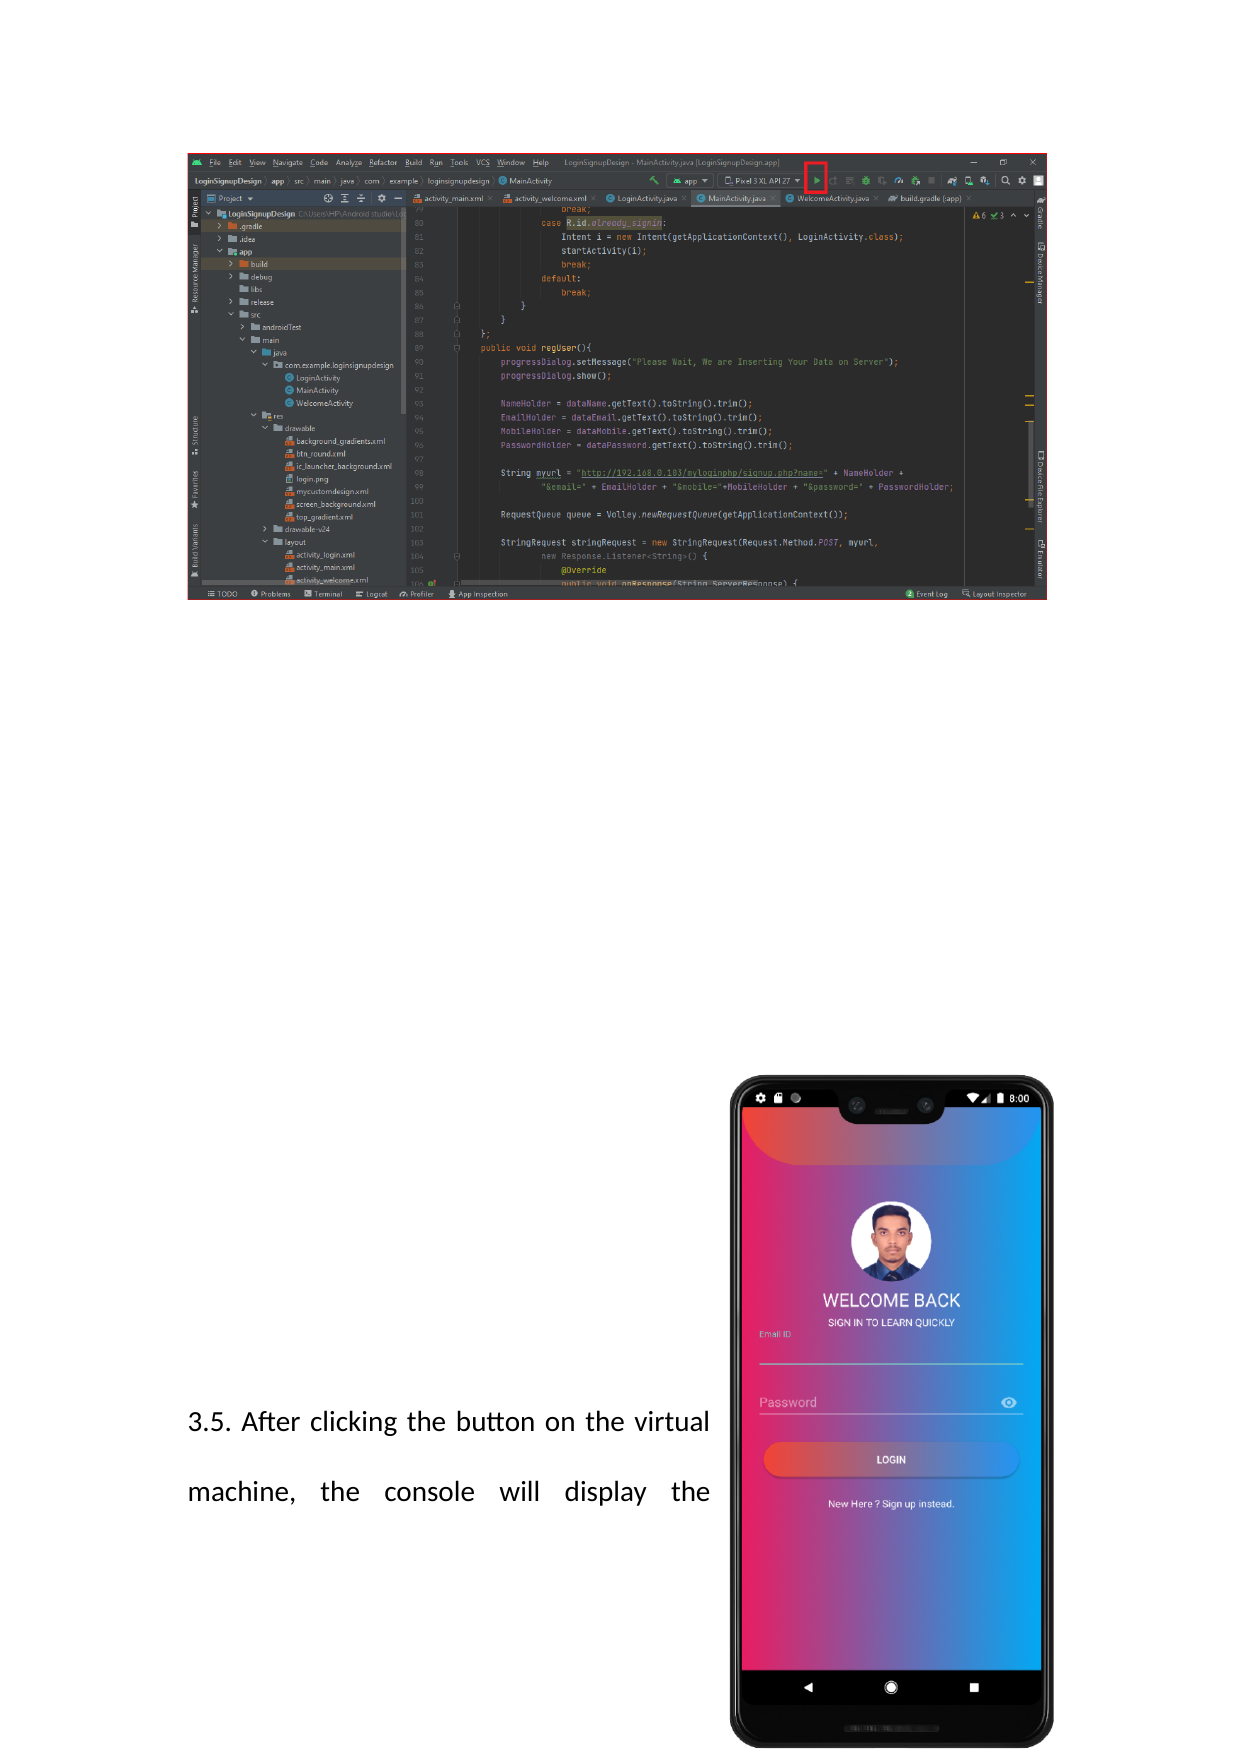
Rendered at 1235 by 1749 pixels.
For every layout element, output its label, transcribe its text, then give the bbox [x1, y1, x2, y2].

picture [187, 153, 1047, 600]
picture [728, 1074, 1054, 1746]
text 3.5. After clicking the button on the virtual machine, the console will display the contents of the input box. as shown in the figure below. [187, 1388, 728, 1523]
